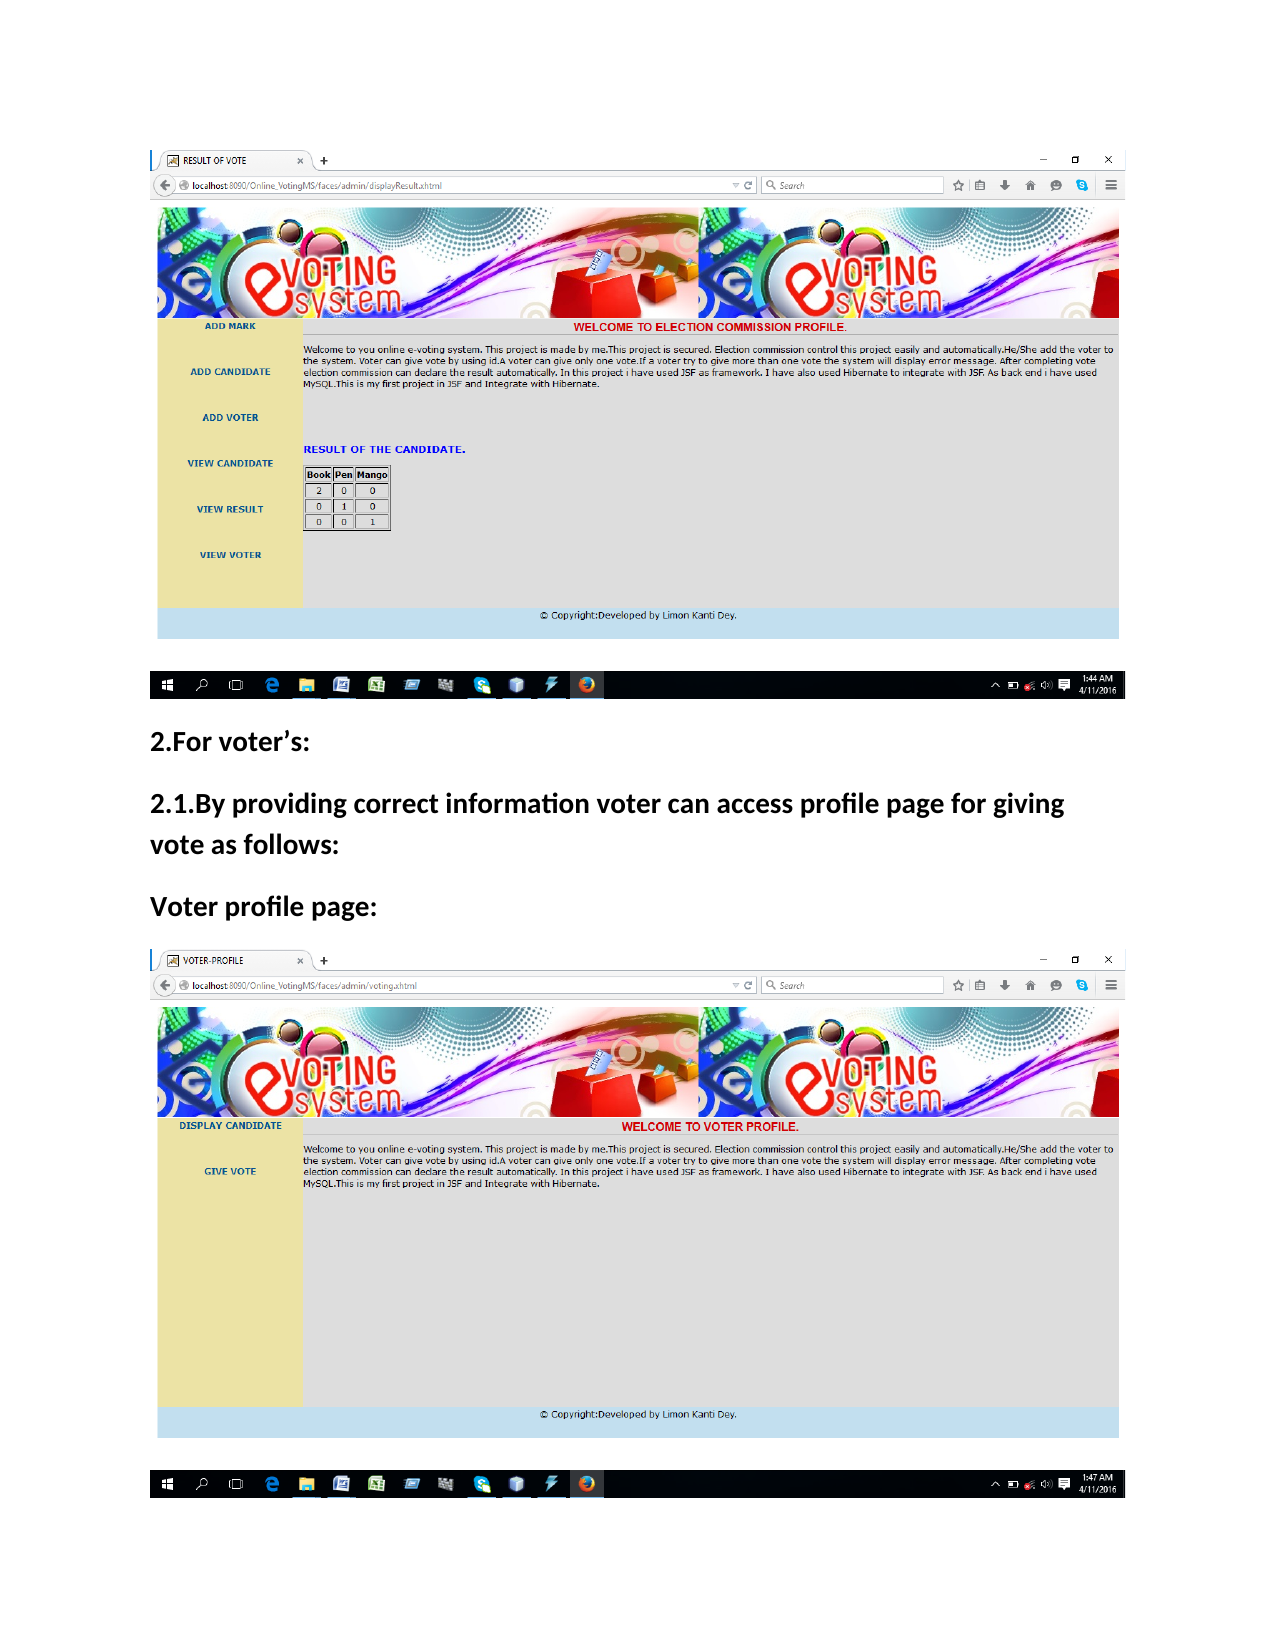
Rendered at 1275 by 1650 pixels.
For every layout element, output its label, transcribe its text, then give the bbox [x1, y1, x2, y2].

text 2.For voter’s: [150, 723, 1125, 759]
text 2.1.By providing correct information voter can access profile page for giving vote as follows: [150, 785, 1125, 861]
text Voter profile page: [150, 888, 1125, 923]
picture [150, 150, 1125, 699]
picture [150, 949, 1125, 1498]
